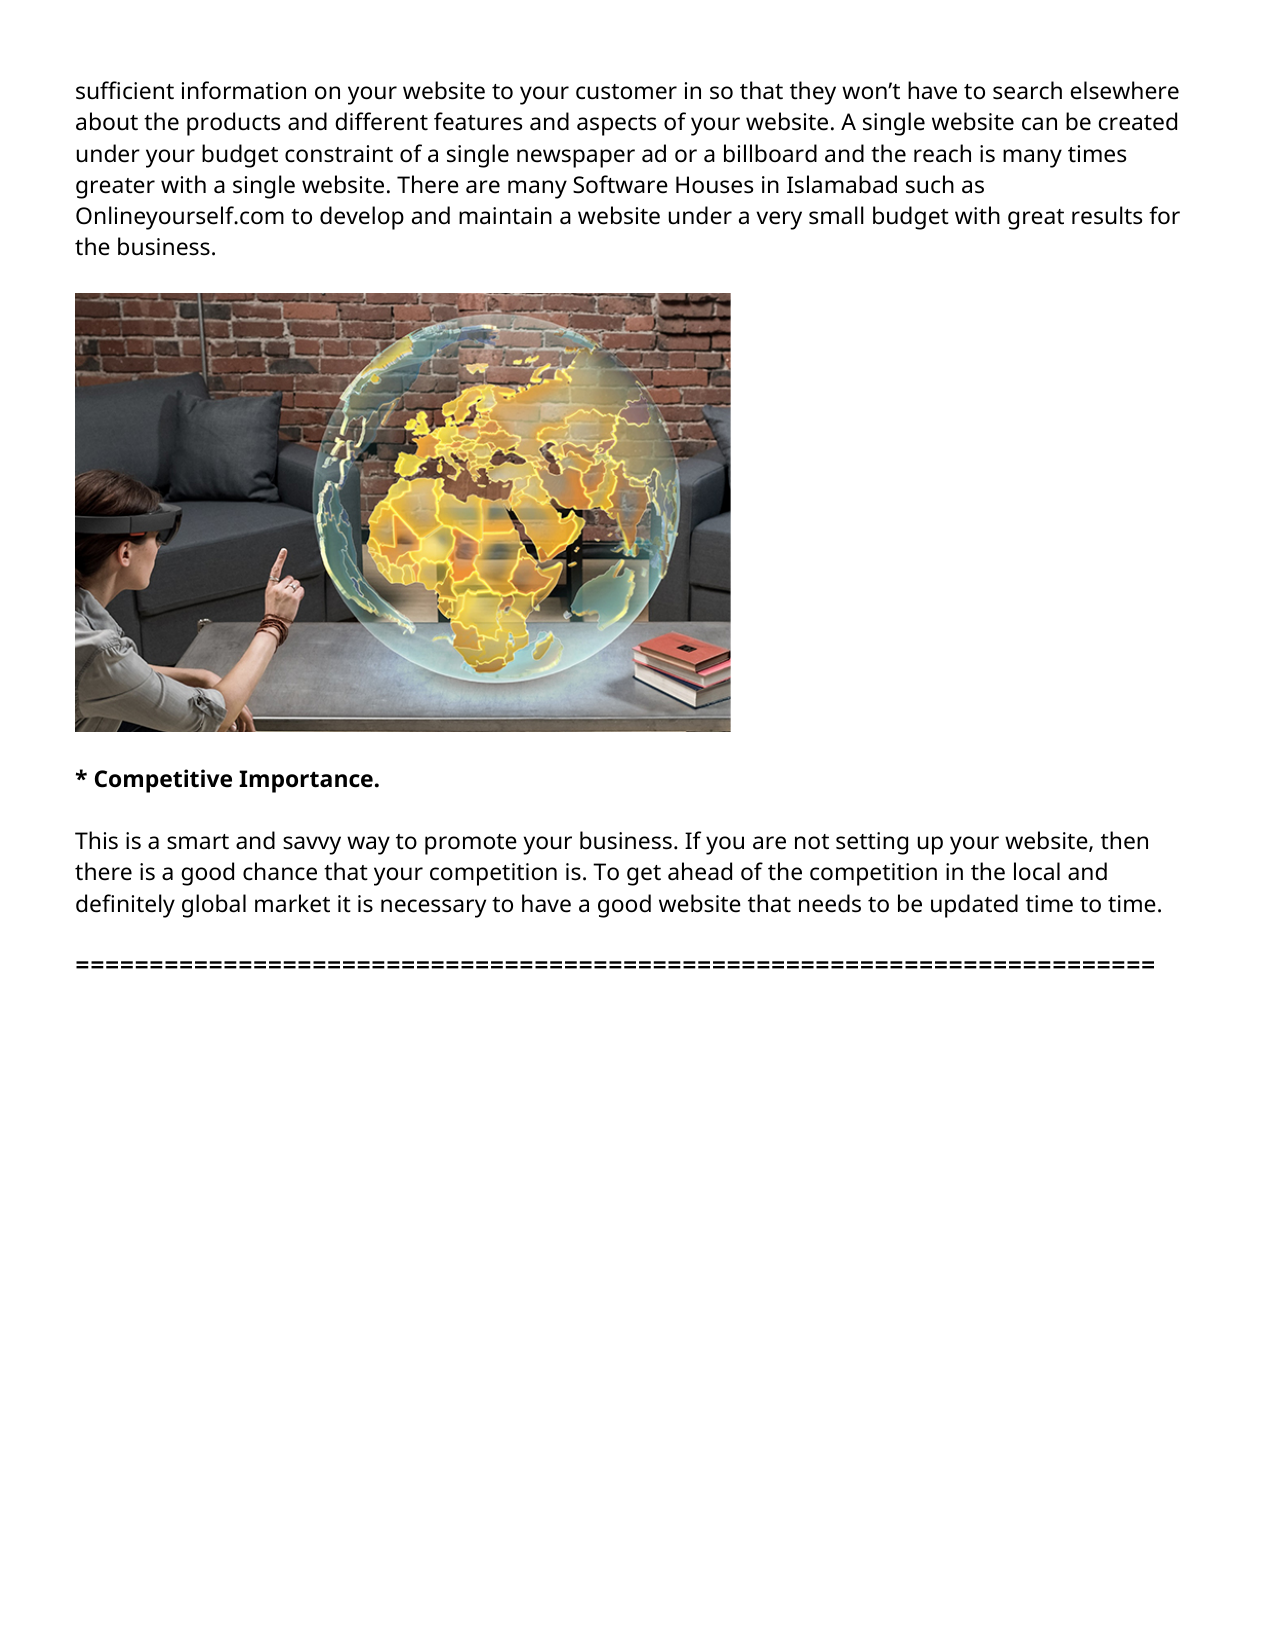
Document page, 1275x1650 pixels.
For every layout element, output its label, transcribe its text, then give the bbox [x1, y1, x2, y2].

text * Competitive Importance. [75, 762, 1200, 794]
text ========================================================================= [75, 950, 1200, 979]
picture [75, 293, 731, 732]
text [75, 75, 1200, 262]
text This is a smart and savvy way to promote your business. If you are not setting up your website, then there is a good chance that your competition is. To get ahead of the competition in the local and definitely global market it is necessary to have a good website that needs to be updated time to time. [75, 825, 1200, 919]
